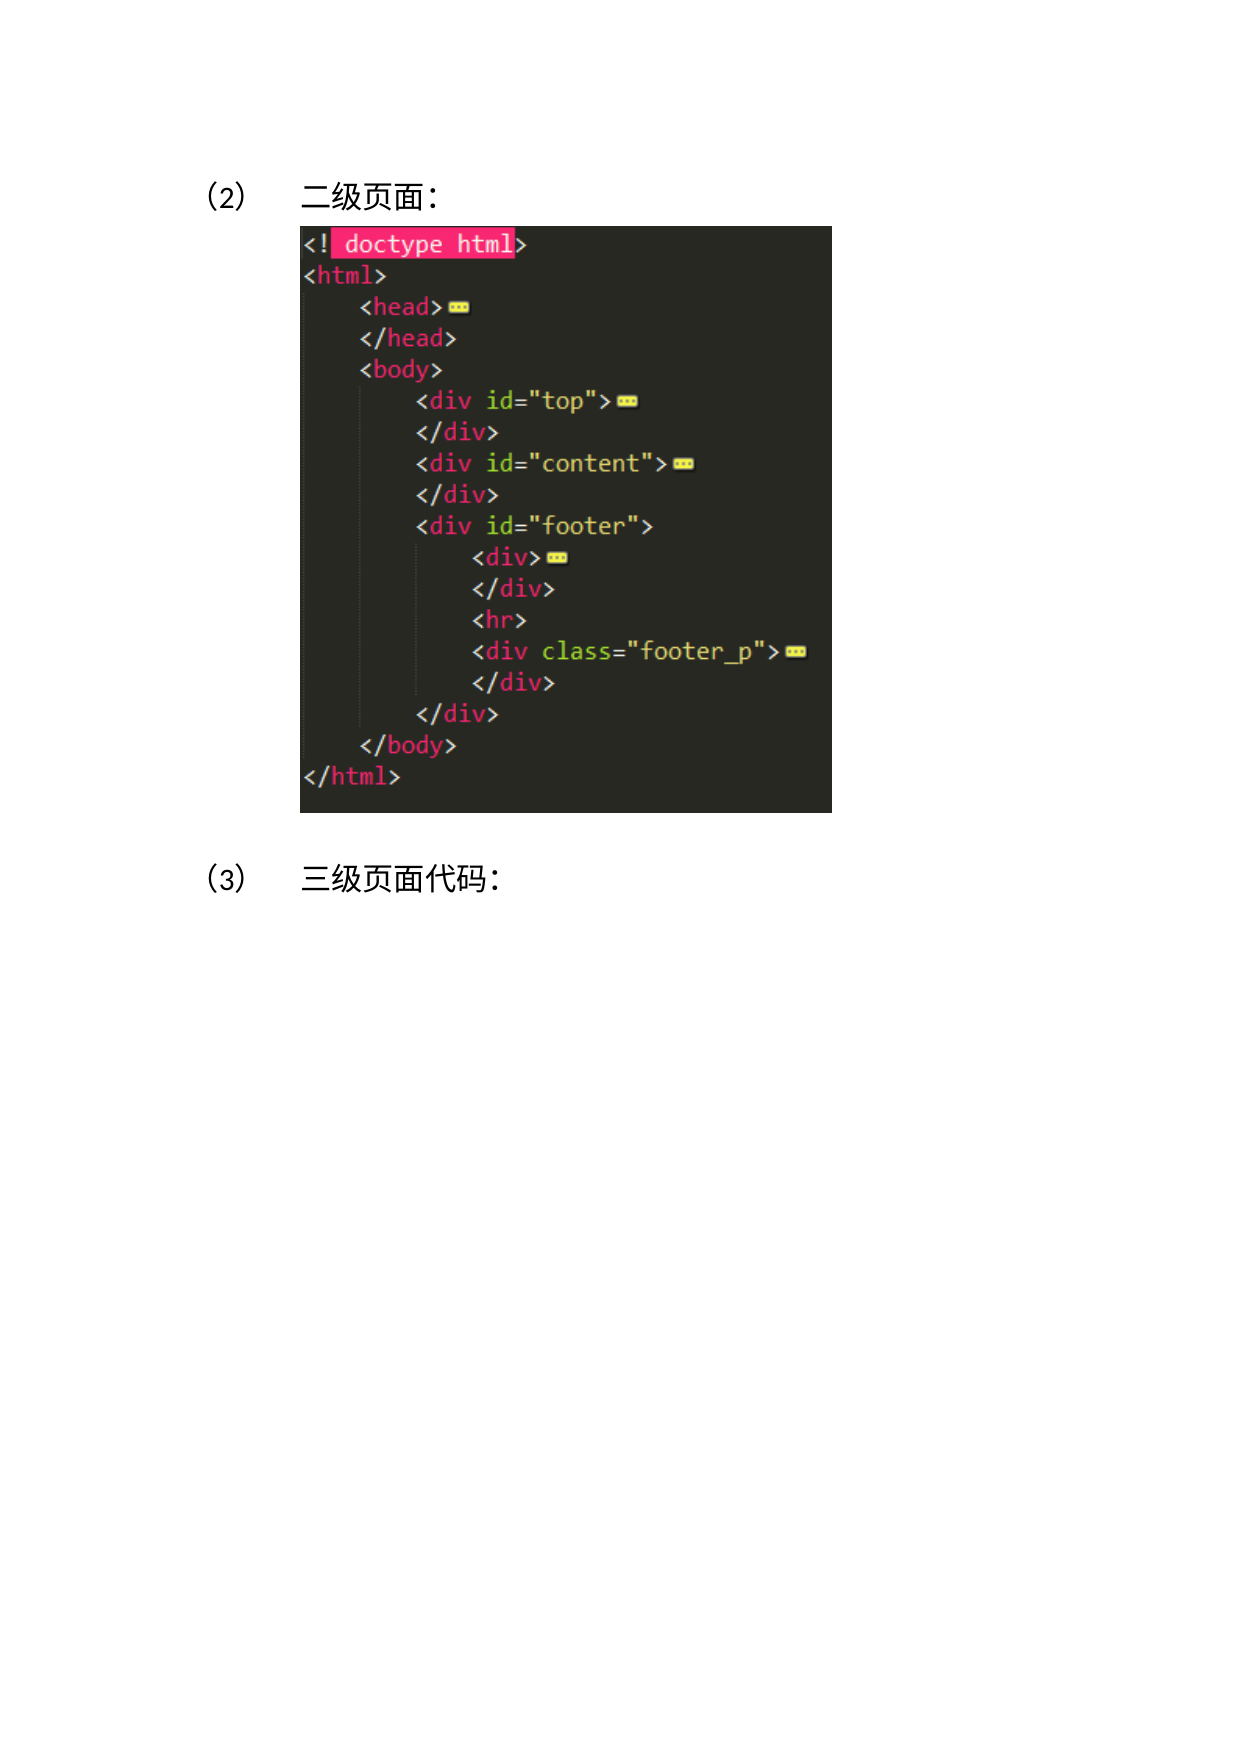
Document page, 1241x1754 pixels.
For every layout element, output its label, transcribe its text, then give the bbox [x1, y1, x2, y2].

list 二级页面： [187, 162, 1053, 227]
picture [300, 226, 832, 813]
list 三级页面代码： [187, 844, 1053, 909]
